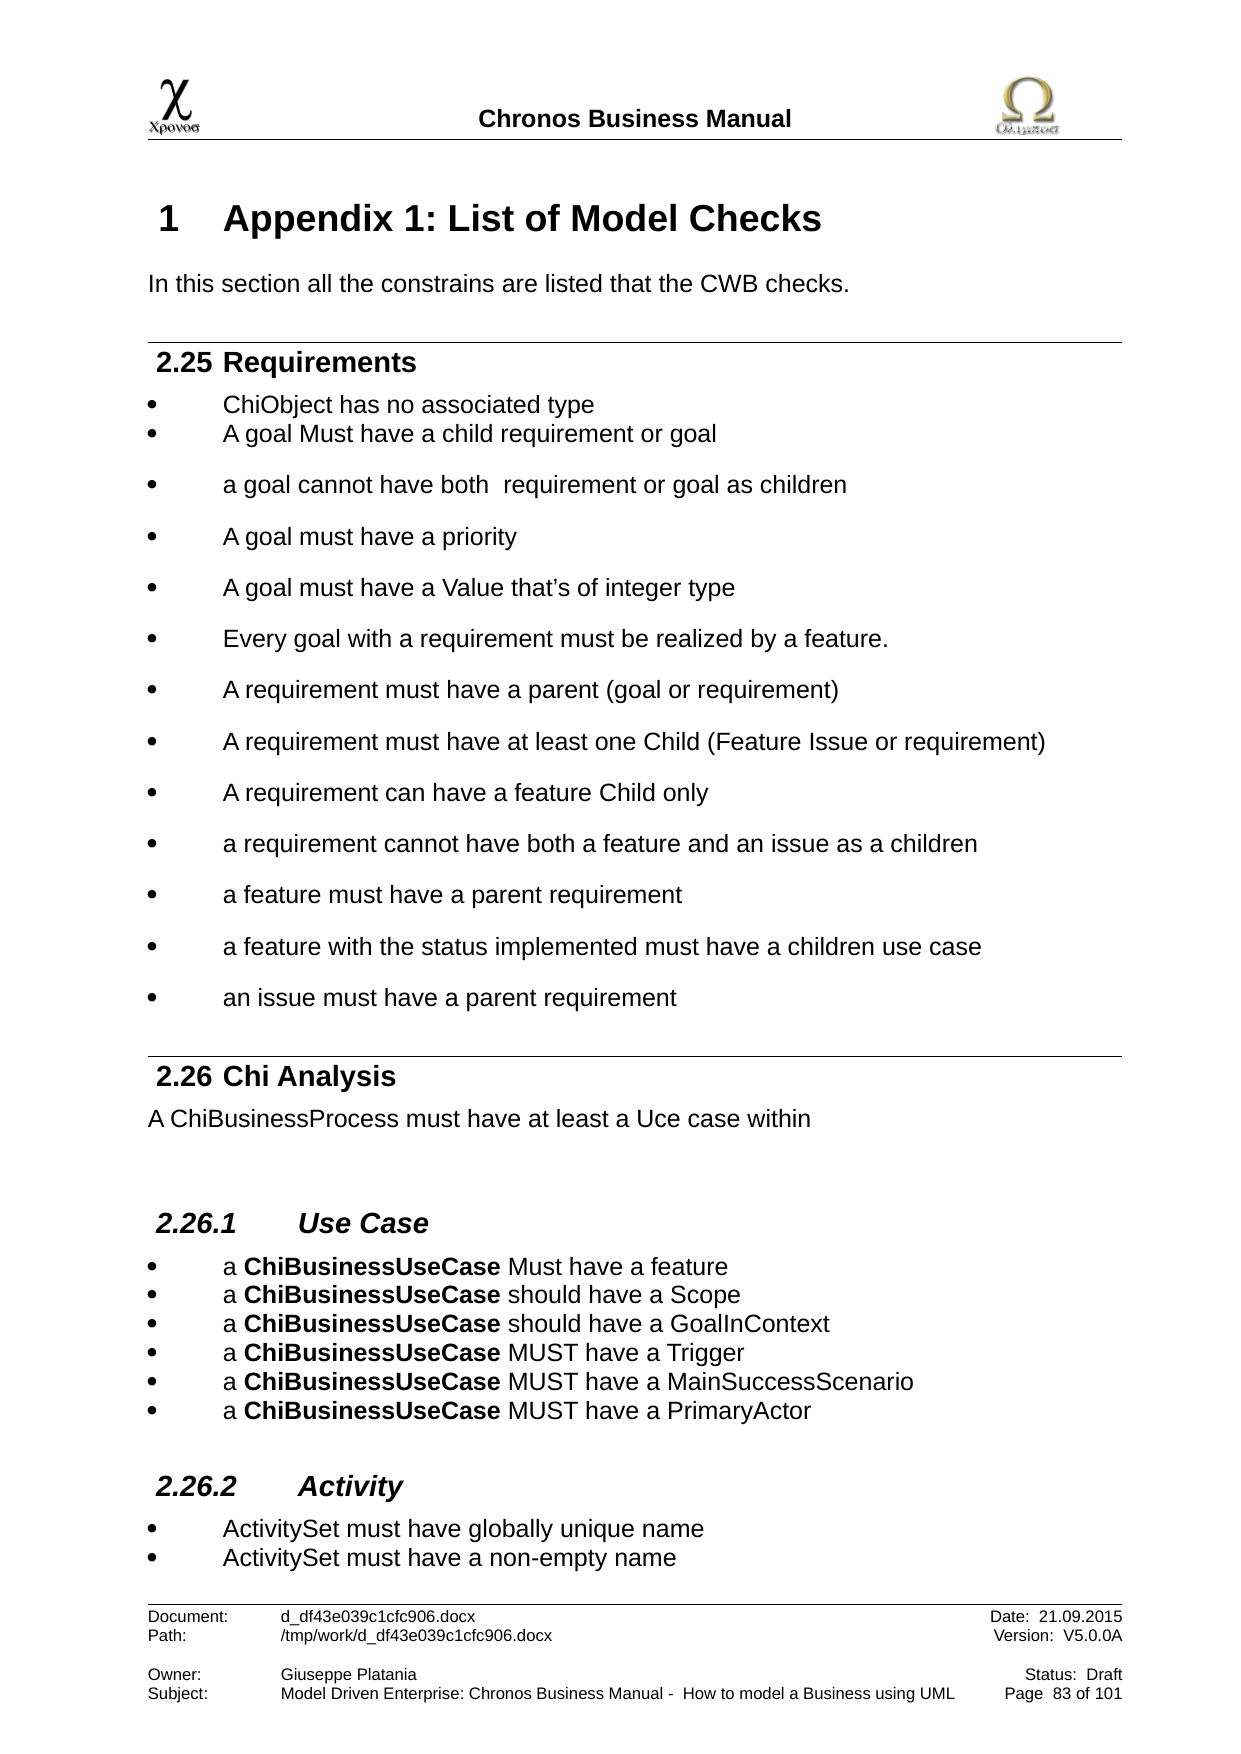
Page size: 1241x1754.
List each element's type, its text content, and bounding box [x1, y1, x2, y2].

text In this section all the constrains are listed that the CWB checks. [148, 269, 1122, 297]
list a ChiBusinessUseCase should have a Scope [148, 1280, 1122, 1309]
list A goal must have a priority [148, 522, 1122, 550]
text A ChiBusinessProcess must have at least a Uce case within [148, 1104, 1122, 1133]
picture [147, 75, 201, 135]
subtitle Chi Analysis [148, 1057, 1122, 1093]
list ActivitySet must have a non-empty name [148, 1543, 1122, 1572]
list ChiObject has no associated type [148, 390, 1122, 419]
list a ChiBusinessUseCase MUST have a PrimaryActor [148, 1396, 1122, 1424]
subtitle Requirements [148, 343, 1122, 378]
list a ChiBusinessUseCase should have a GoalInContext [148, 1309, 1122, 1338]
list A requirement must have at least one Child (Feature Issue or requirement) [148, 727, 1122, 755]
list ActivitySet must have globally unique name [148, 1514, 1122, 1543]
picture [992, 75, 1061, 135]
list a requirement cannot have both a feature and an issue as a children [148, 829, 1122, 858]
list Every goal with a requirement must be realized by a feature. [148, 624, 1122, 653]
list an issue must have a parent requirement [148, 983, 1122, 1012]
list a feature with the status implemented must have a children use case [148, 932, 1122, 960]
list a goal cannot have both requirement or goal as children [148, 470, 1122, 499]
list A requirement can have a feature Child only [148, 778, 1122, 807]
list a ChiBusinessUseCase MUST have a Trigger [148, 1338, 1122, 1367]
subtitle Appendix 1: List of Model Checks [148, 196, 1122, 239]
list A goal must have a Value that’s of integer type [148, 573, 1122, 602]
list A goal Must have a child requirement or goal [148, 419, 1122, 448]
subtitle Use Case [148, 1206, 1122, 1240]
list A requirement must have a parent (goal or requirement) [148, 675, 1122, 704]
subtitle Activity [148, 1469, 1122, 1502]
list a ChiBusinessUseCase Must have a feature [148, 1251, 1122, 1280]
list a ChiBusinessUseCase MUST have a MainSuccessScenario [148, 1367, 1122, 1396]
list a feature must have a parent requirement [148, 880, 1122, 909]
